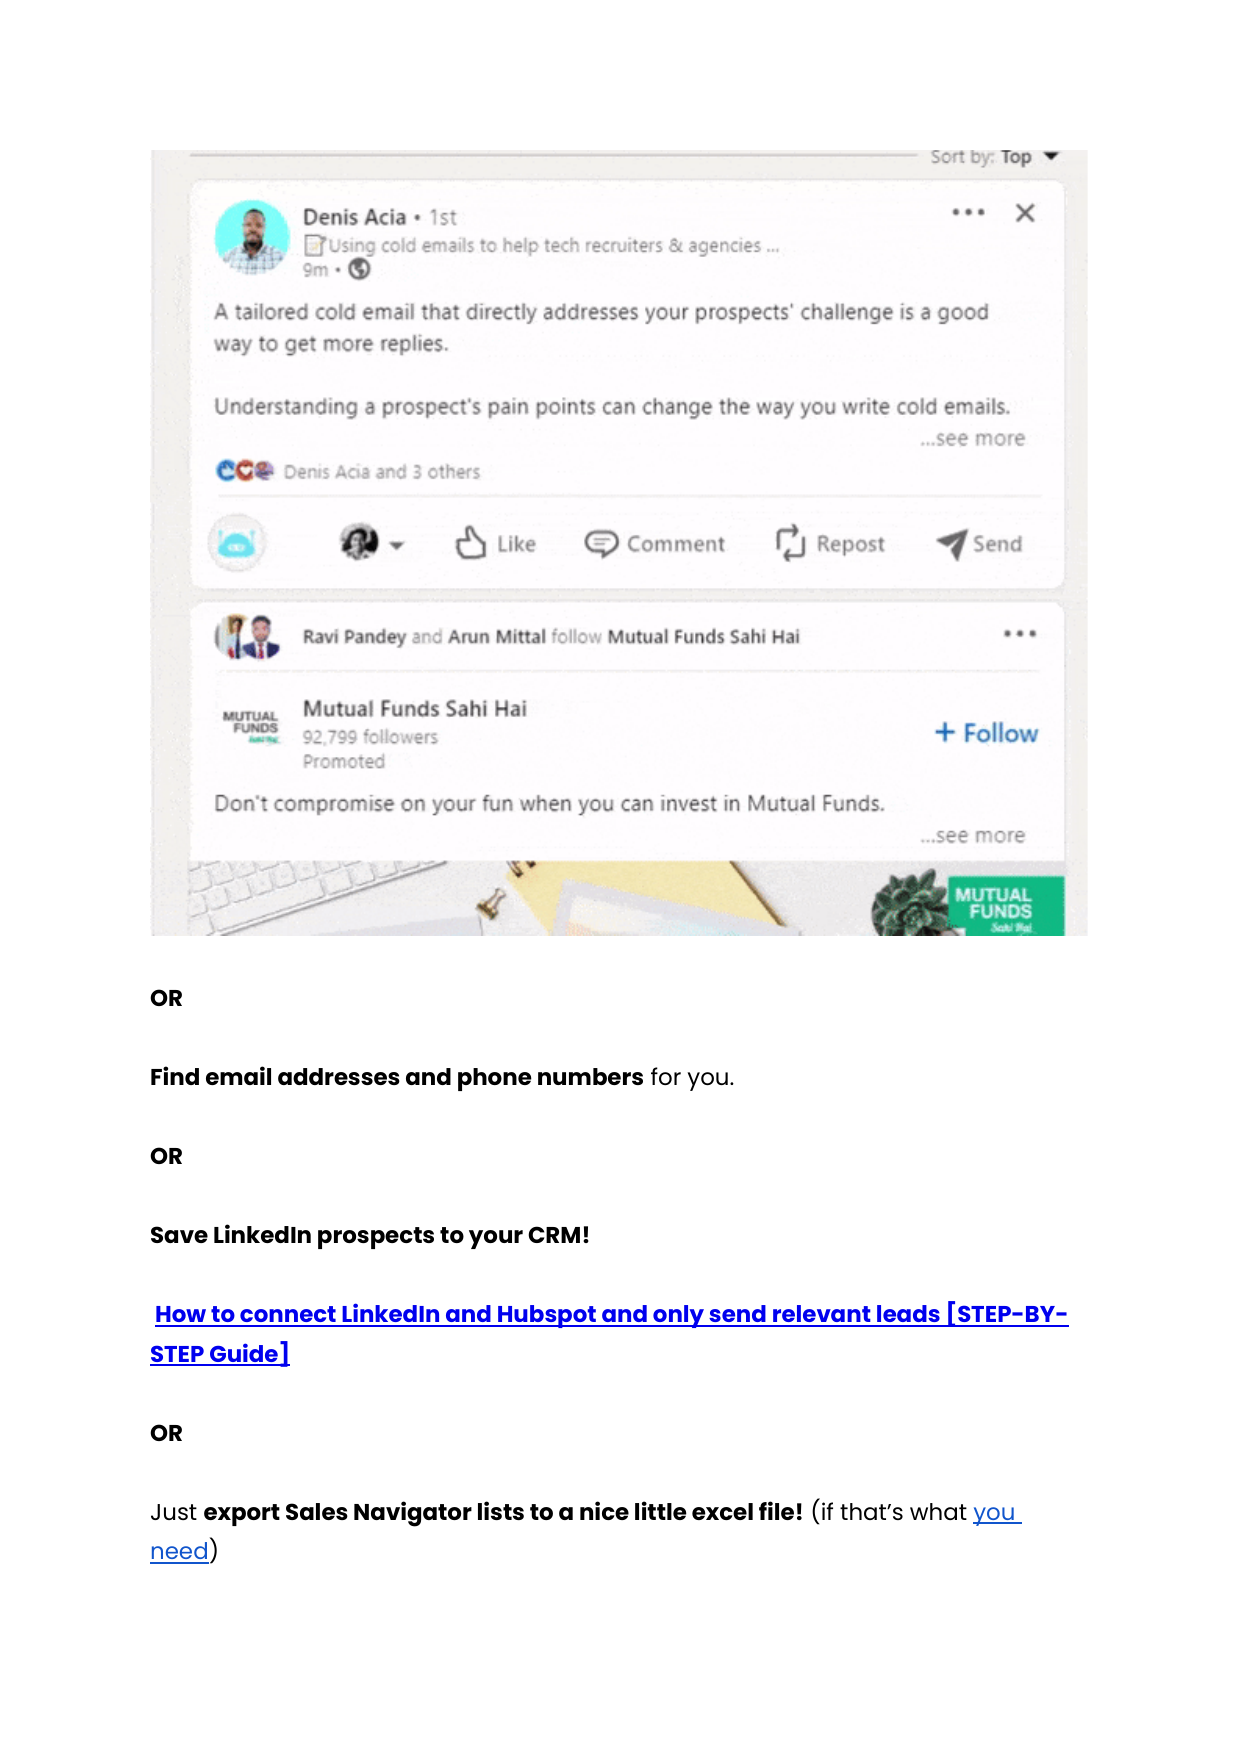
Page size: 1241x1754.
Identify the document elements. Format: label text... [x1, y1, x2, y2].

text OR Just export Sales Navigator lists to a nice little excel file! (if that’s what you need) [150, 1415, 1090, 1568]
picture [150, 150, 1088, 936]
text How to connect LinkedIn and Hubspot and only send relevant leads [STEP-BY-STEP Guide] [150, 1257, 1090, 1370]
